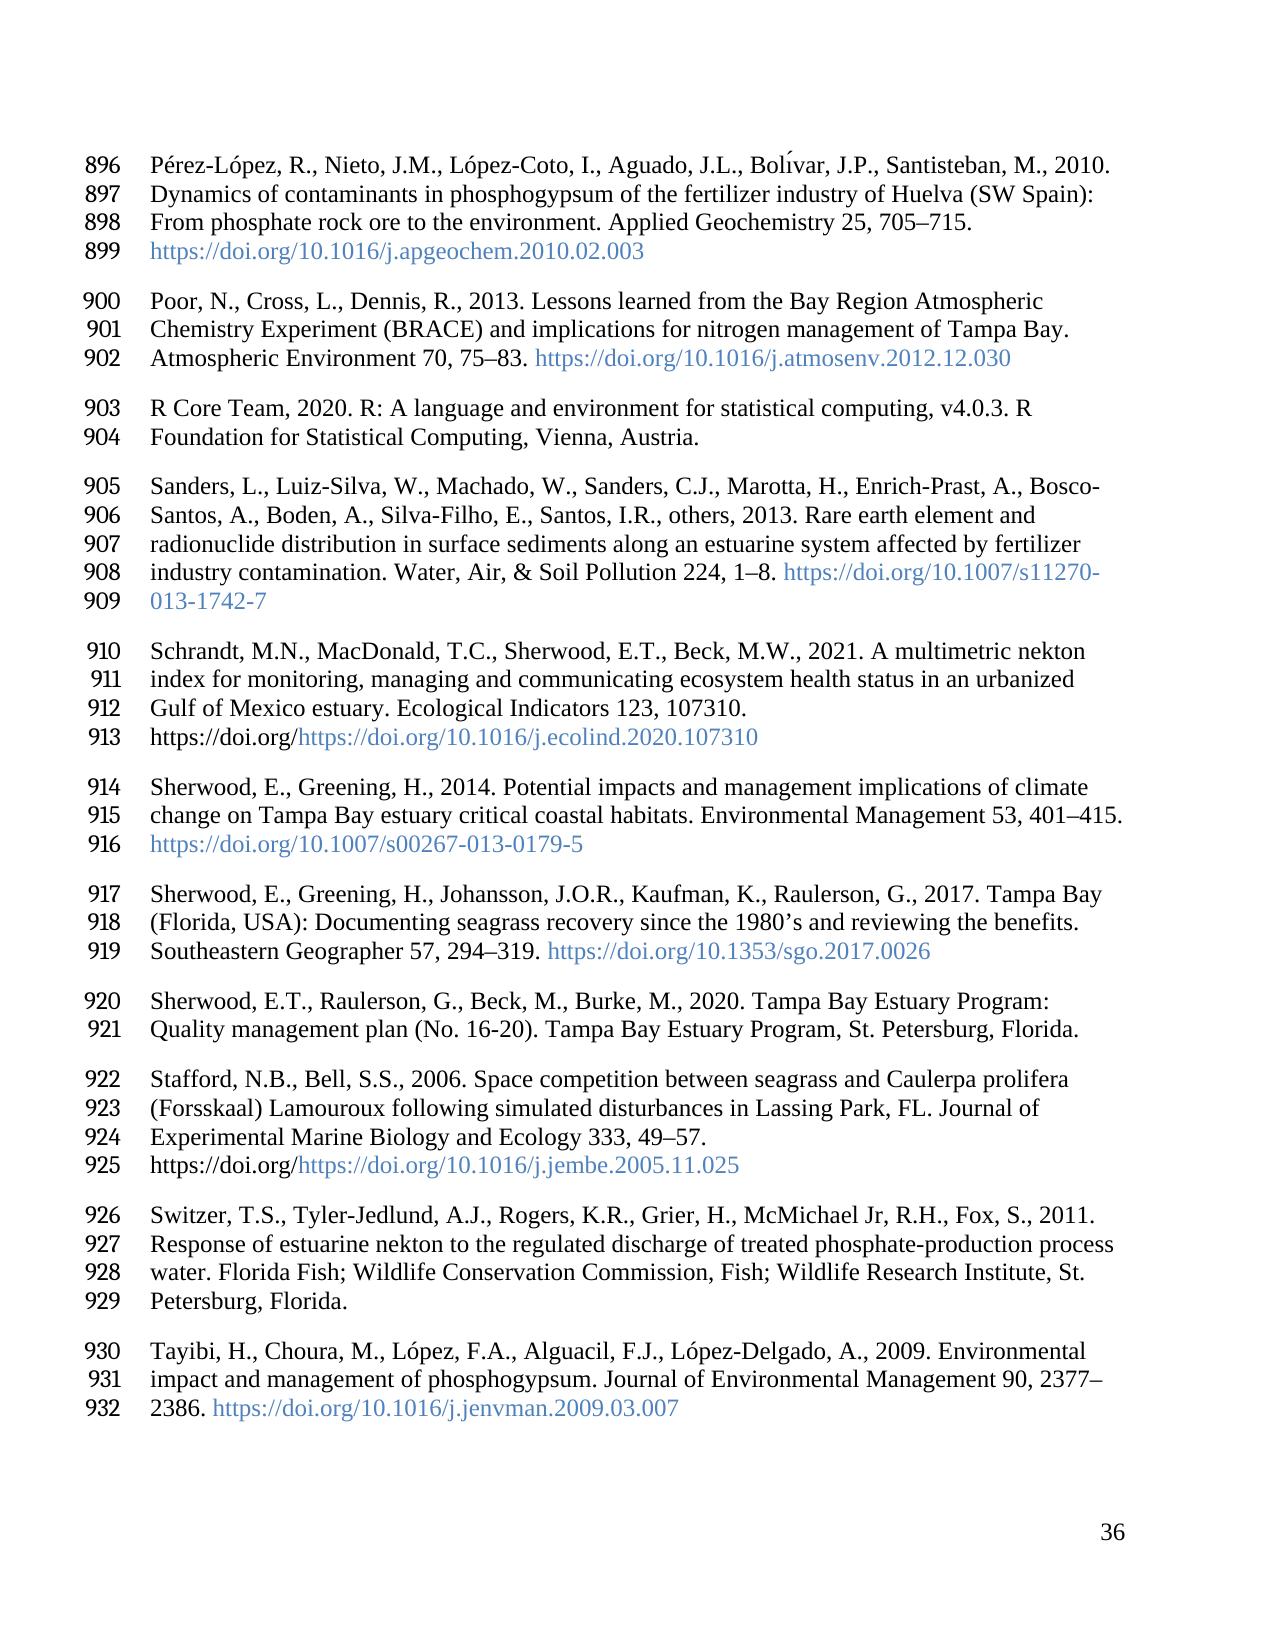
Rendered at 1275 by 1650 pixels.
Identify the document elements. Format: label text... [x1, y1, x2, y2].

text Pérez-López, R., Nieto, J.M., López-Coto, I., Aguado, J.L., Bolı́var, J.P., Santisteban, M., 2010. Dynamics of contaminants in phosphogypsum of the fertilizer industry of Huelva (SW Spain): From phosphate rock ore to the environment. Applied Geochemistry 25, 705–715. https://doi.org/10.1016/j.apgeochem.2010.02.003 [150, 150, 1125, 265]
text Poor, N., Cross, L., Dennis, R., 2013. Lessons learned from the Bay Region Atmospheric Chemistry Experiment (BRACE) and implications for nitrogen management of Tampa Bay. Atmospheric Environment 70, 75–83. https://doi.org/10.1016/j.atmosenv.2012.12.030 [150, 286, 1125, 372]
text Sherwood, E.T., Raulerson, G., Beck, M., Burke, M., 2020. Tampa Bay Estuary Program: Quality management plan (No. 16-20). Tampa Bay Estuary Program, St. Petersburg, Florida. [150, 986, 1125, 1043]
text R Core Team, 2020. R: A language and environment for statistical computing, v4.0.3. R Foundation for Statistical Computing, Vienna, Austria. [150, 393, 1125, 450]
text Stafford, N.B., Bell, S.S., 2006. Space competition between seagrass and Caulerpa prolifera (Forsskaal) Lamouroux following simulated disturbances in Lassing Park, FL. Journal of Experimental Marine Biology and Ecology 333, 49–57. https://doi.org/https://doi.org/10.1016/j.jembe.2005.11.025 [150, 1064, 1125, 1179]
text Sherwood, E., Greening, H., Johansson, J.O.R., Kaufman, K., Raulerson, G., 2017. Tampa Bay (Florida, USA): Documenting seagrass recovery since the 1980’s and reviewing the benefits. Southeastern Geographer 57, 294–319. https://doi.org/10.1353/sgo.2017.0026 [150, 879, 1125, 965]
text Sherwood, E., Greening, H., 2014. Potential impacts and management implications of climate change on Tampa Bay estuary critical coastal habitats. Environmental Management 53, 401–415. https://doi.org/10.1007/s00267-013-0179-5 [150, 772, 1125, 858]
text Sanders, L., Luiz-Silva, W., Machado, W., Sanders, C.J., Marotta, H., Enrich-Prast, A., Bosco-Santos, A., Boden, A., Silva-Filho, E., Santos, I.R., others, 2013. Rare earth element and radionuclide distribution in surface sediments along an estuarine system affected by fertilizer industry contamination. Water, Air, & Soil Pollution 224, 1–8. https://doi.org/10.1007/s11270-013-1742-7 [150, 471, 1125, 615]
text Tayibi, H., Choura, M., López, F.A., Alguacil, F.J., López-Delgado, A., 2009. Environmental impact and management of phosphogypsum. Journal of Environmental Management 90, 2377–2386. https://doi.org/10.1016/j.jenvman.2009.03.007 [150, 1336, 1125, 1422]
text Switzer, T.S., Tyler-Jedlund, A.J., Rogers, K.R., Grier, H., McMichael Jr, R.H., Fox, S., 2011. Response of estuarine nekton to the regulated discharge of treated phosphate-production process water. Florida Fish; Wildlife Conservation Commission, Fish; Wildlife Research Institute, St. Petersburg, Florida. [150, 1200, 1125, 1315]
text Schrandt, M.N., MacDonald, T.C., Sherwood, E.T., Beck, M.W., 2021. A multimetric nekton index for monitoring, managing and communicating ecosystem health status in an urbanized Gulf of Mexico estuary. Ecological Indicators 123, 107310. https://doi.org/https://doi.org/10.1016/j.ecolind.2020.107310 [150, 636, 1125, 751]
